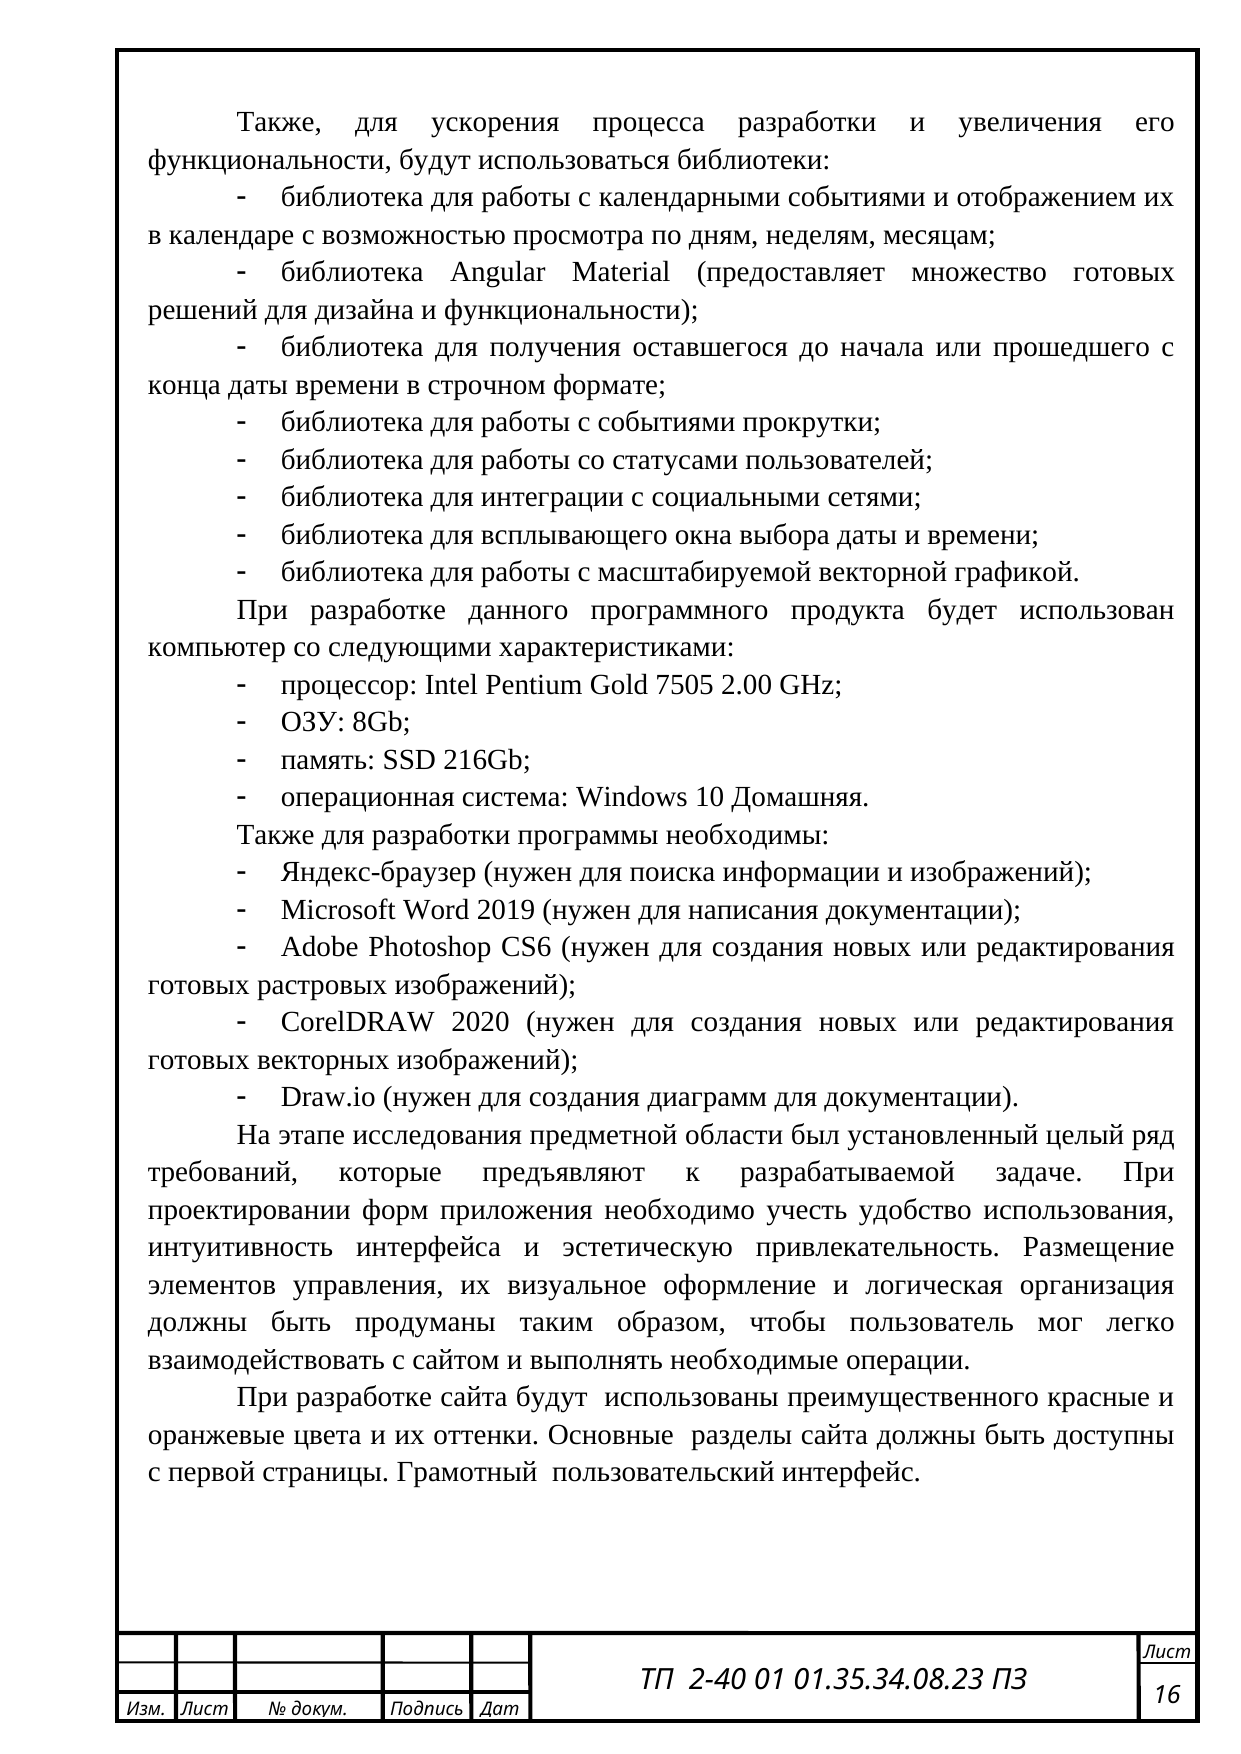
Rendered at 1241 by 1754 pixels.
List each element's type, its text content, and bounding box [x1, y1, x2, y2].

list CorelDRAW 2020 (нужен для создания новых или редактирования готовых векторных изображений); [148, 1002, 1175, 1077]
list библиотека для работы с календарными событиями и отображением их в календаре с возможностью просмотра по дням, неделям, месяцам; [148, 177, 1175, 252]
list операционная система: Windows 10 Домашняя. [148, 777, 1175, 814]
list Adobe Photoshop CS6 (нужен для создания новых или редактирования готовых растровых изображений); [148, 927, 1175, 1002]
list процессор: Intel Pentium Gold 7505 2.00 GHz; [148, 664, 1175, 702]
list библиотека для всплывающего окна выбора даты и времени; [148, 514, 1175, 552]
text Также для разработки программы необходимы: [148, 814, 1175, 852]
list Microsoft Word 2019 (нужен для написания документации); [148, 889, 1175, 927]
list библиотека для работы с событиями прокрутки; [148, 402, 1175, 439]
text При разработке данного программного продукта будет использован компьютер со следующими характеристиками: [148, 589, 1175, 664]
text На этапе исследования предметной области был установленный целый ряд требований, которые предъявляют к разрабатываемой задаче. При проектировании форм приложения необходимо учесть удобство использования, интуитивность интерфейса и эстетическую привлекательность. Размещение элементов управления, их визуальное оформление и логическая организация должны быть продуманы таким образом, чтобы пользователь мог легко взаимодействовать с сайтом и выполнять необходимые операции. [148, 1114, 1175, 1377]
list ОЗУ: 8Gb; [148, 702, 1175, 739]
list библиотека Angular Material (предоставляет множество готовых решений для дизайна и функциональности); [148, 252, 1175, 327]
text При разработке сайта будут использованы преимущественного красные и оранжевые цвета и их оттенки. Основные разделы сайта должны быть доступны с первой страницы. Грамотный пользовательский интерфейс. [148, 1377, 1175, 1489]
list библиотека для работы со статусами пользователей; [148, 439, 1175, 477]
list Draw.io (нужен для создания диаграмм для документации). [148, 1077, 1175, 1114]
list библиотека для интеграции с социальными сетями; [148, 477, 1175, 514]
list библиотека для работы с масштабируемой векторной графикой. [148, 552, 1175, 589]
list Яндекс-браузер (нужен для поиска информации и изображений); [148, 852, 1175, 889]
text Также, для ускорения процесса разработки и увеличения его функциональности, будут использоваться библиотеки: [148, 102, 1175, 177]
list память: SSD 216Gb; [148, 739, 1175, 777]
list библиотека для получения оставшегося до начала или прошедшего с конца даты времени в строчном формате; [148, 327, 1175, 402]
